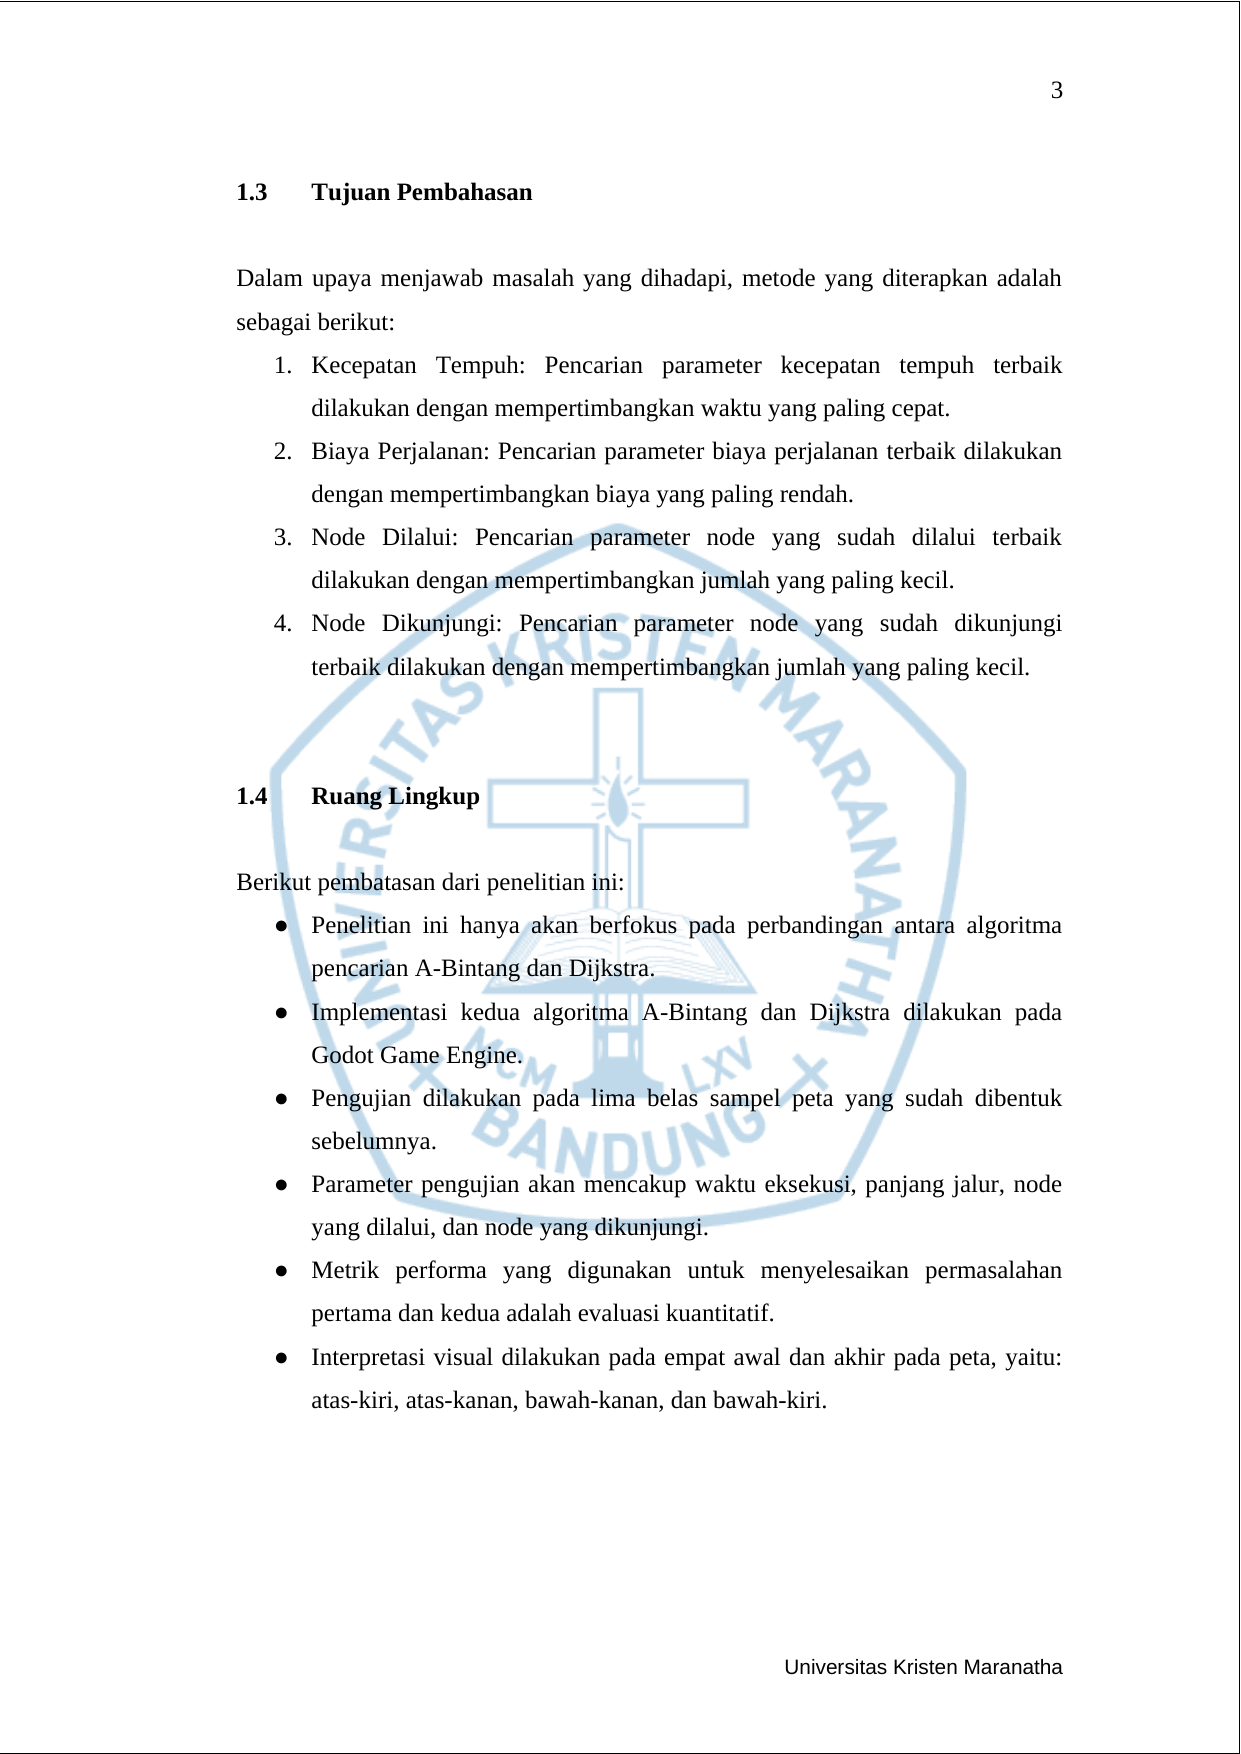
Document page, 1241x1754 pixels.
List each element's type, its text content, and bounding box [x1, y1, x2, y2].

text Berikut pembatasan dari penelitian ini: [236, 867, 1063, 896]
list Penelitian ini hanya akan berfokus pada perbandingan antara algoritma pencarian A-Bintang dan Dijkstra. [274, 910, 1063, 982]
subtitle Tujuan Pembahasan [236, 177, 1063, 206]
list Interpretasi visual dilakukan pada empat awal dan akhir pada peta, yaitu: atas-kiri, atas-kanan, bawah-kanan, dan bawah-kiri. [274, 1342, 1063, 1413]
subtitle Ruang Lingkup [236, 781, 1063, 810]
list Kecepatan Tempuh: Pencarian parameter kecepatan tempuh terbaik dilakukan dengan mempertimbangkan waktu yang paling cepat. [274, 350, 1063, 422]
list Biaya Perjalanan: Pencarian parameter biaya perjalanan terbaik dilakukan dengan mempertimbangkan biaya yang paling rendah. [274, 436, 1063, 508]
picture [0, 2, 1239, 1753]
list Node Dilalui: Pencarian parameter node yang sudah dilalui terbaik dilakukan dengan mempertimbangkan jumlah yang paling kecil. [274, 522, 1063, 594]
list Node Dikunjungi: Pencarian parameter node yang sudah dikunjungi terbaik dilakukan dengan mempertimbangkan jumlah yang paling kecil. [274, 608, 1063, 680]
list Pengujian dilakukan pada lima belas sampel peta yang sudah dibentuk sebelumnya. [274, 1083, 1063, 1155]
list Parameter pengujian akan mencakup waktu eksekusi, panjang jalur, node yang dilalui, dan node yang dikunjungi. [274, 1169, 1063, 1241]
list Implementasi kedua algoritma A-Bintang dan Dijkstra dilakukan pada Godot Game Engine. [274, 997, 1063, 1068]
text Dalam upaya menjawab masalah yang dihadapi, metode yang diterapkan adalah sebagai berikut: [236, 263, 1063, 335]
list Metrik performa yang digunakan untuk menyelesaikan permasalahan pertama dan kedua adalah evaluasi kuantitatif. [274, 1255, 1063, 1327]
